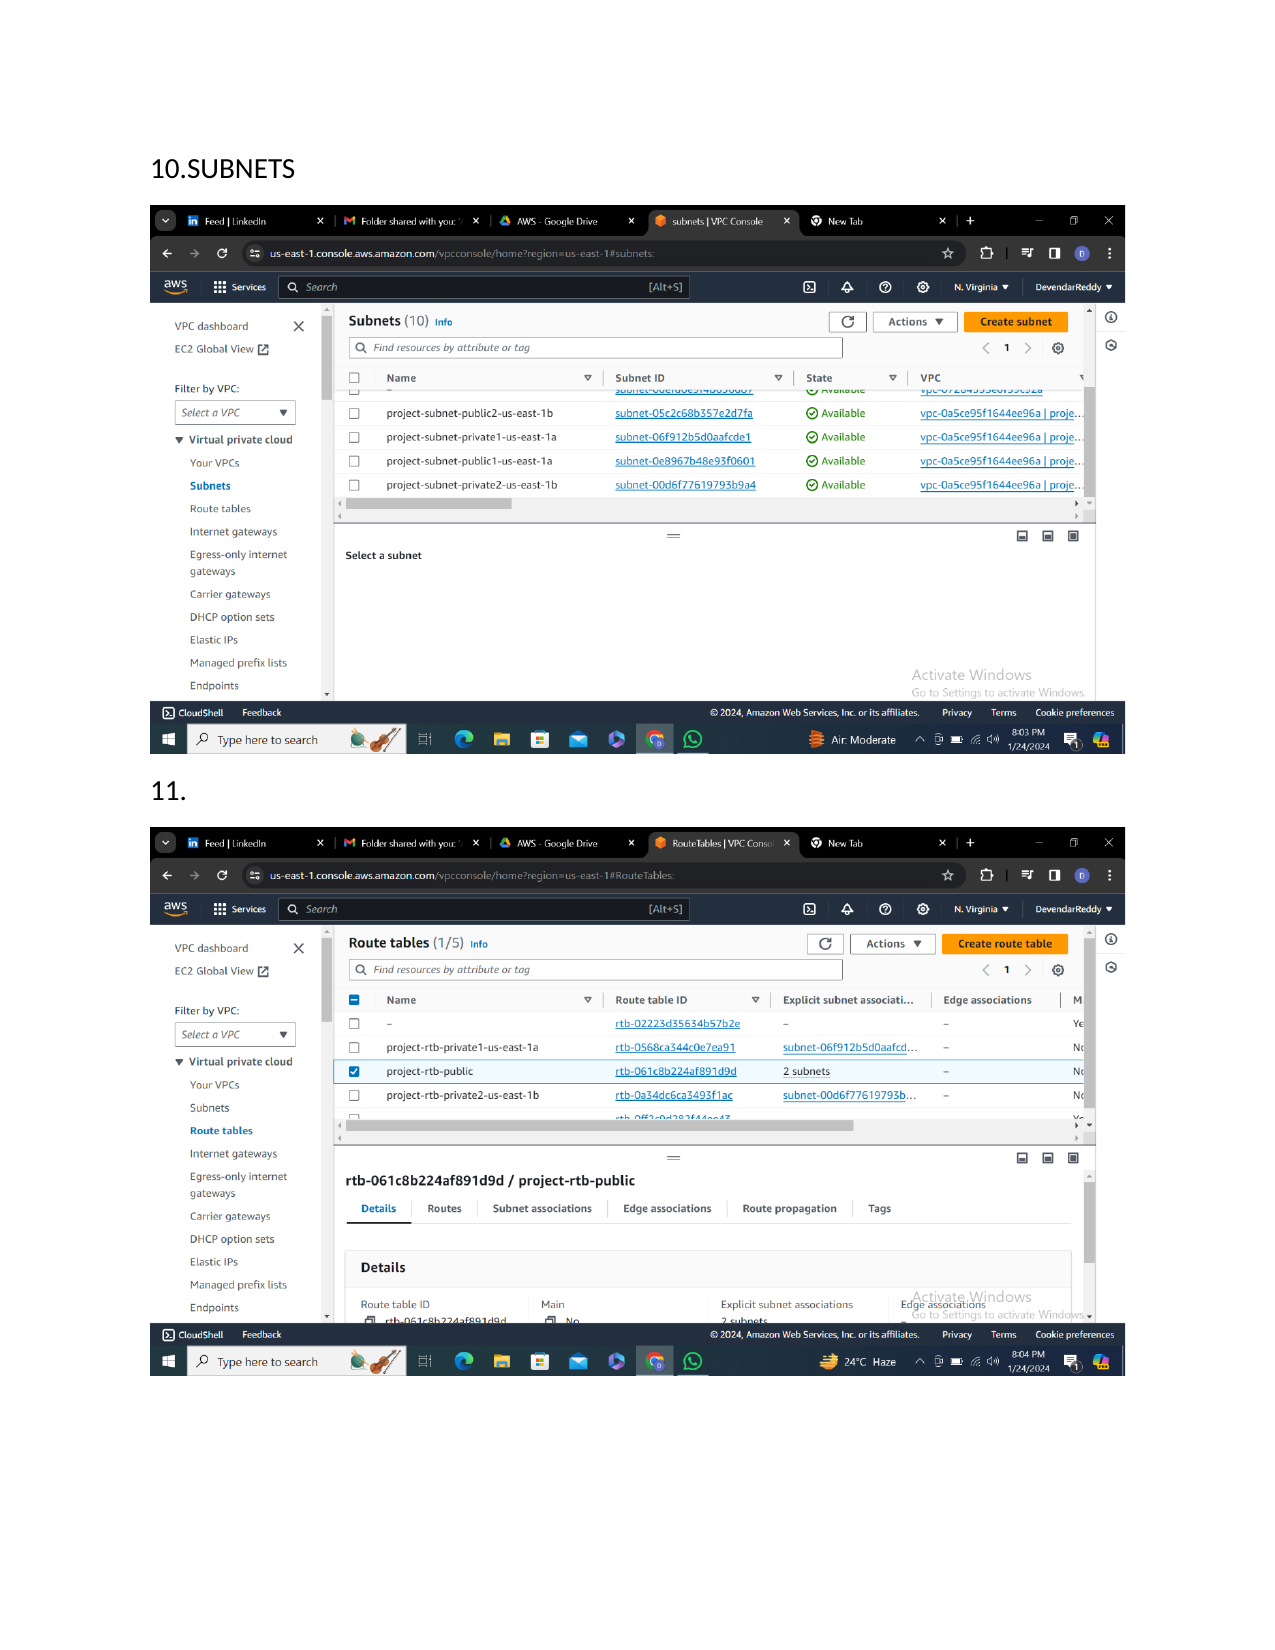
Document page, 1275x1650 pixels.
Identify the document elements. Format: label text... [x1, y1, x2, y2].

text 10.SUBNETS [150, 150, 1125, 186]
picture [150, 827, 1125, 1376]
text 11. [150, 772, 1125, 808]
picture [150, 205, 1125, 754]
